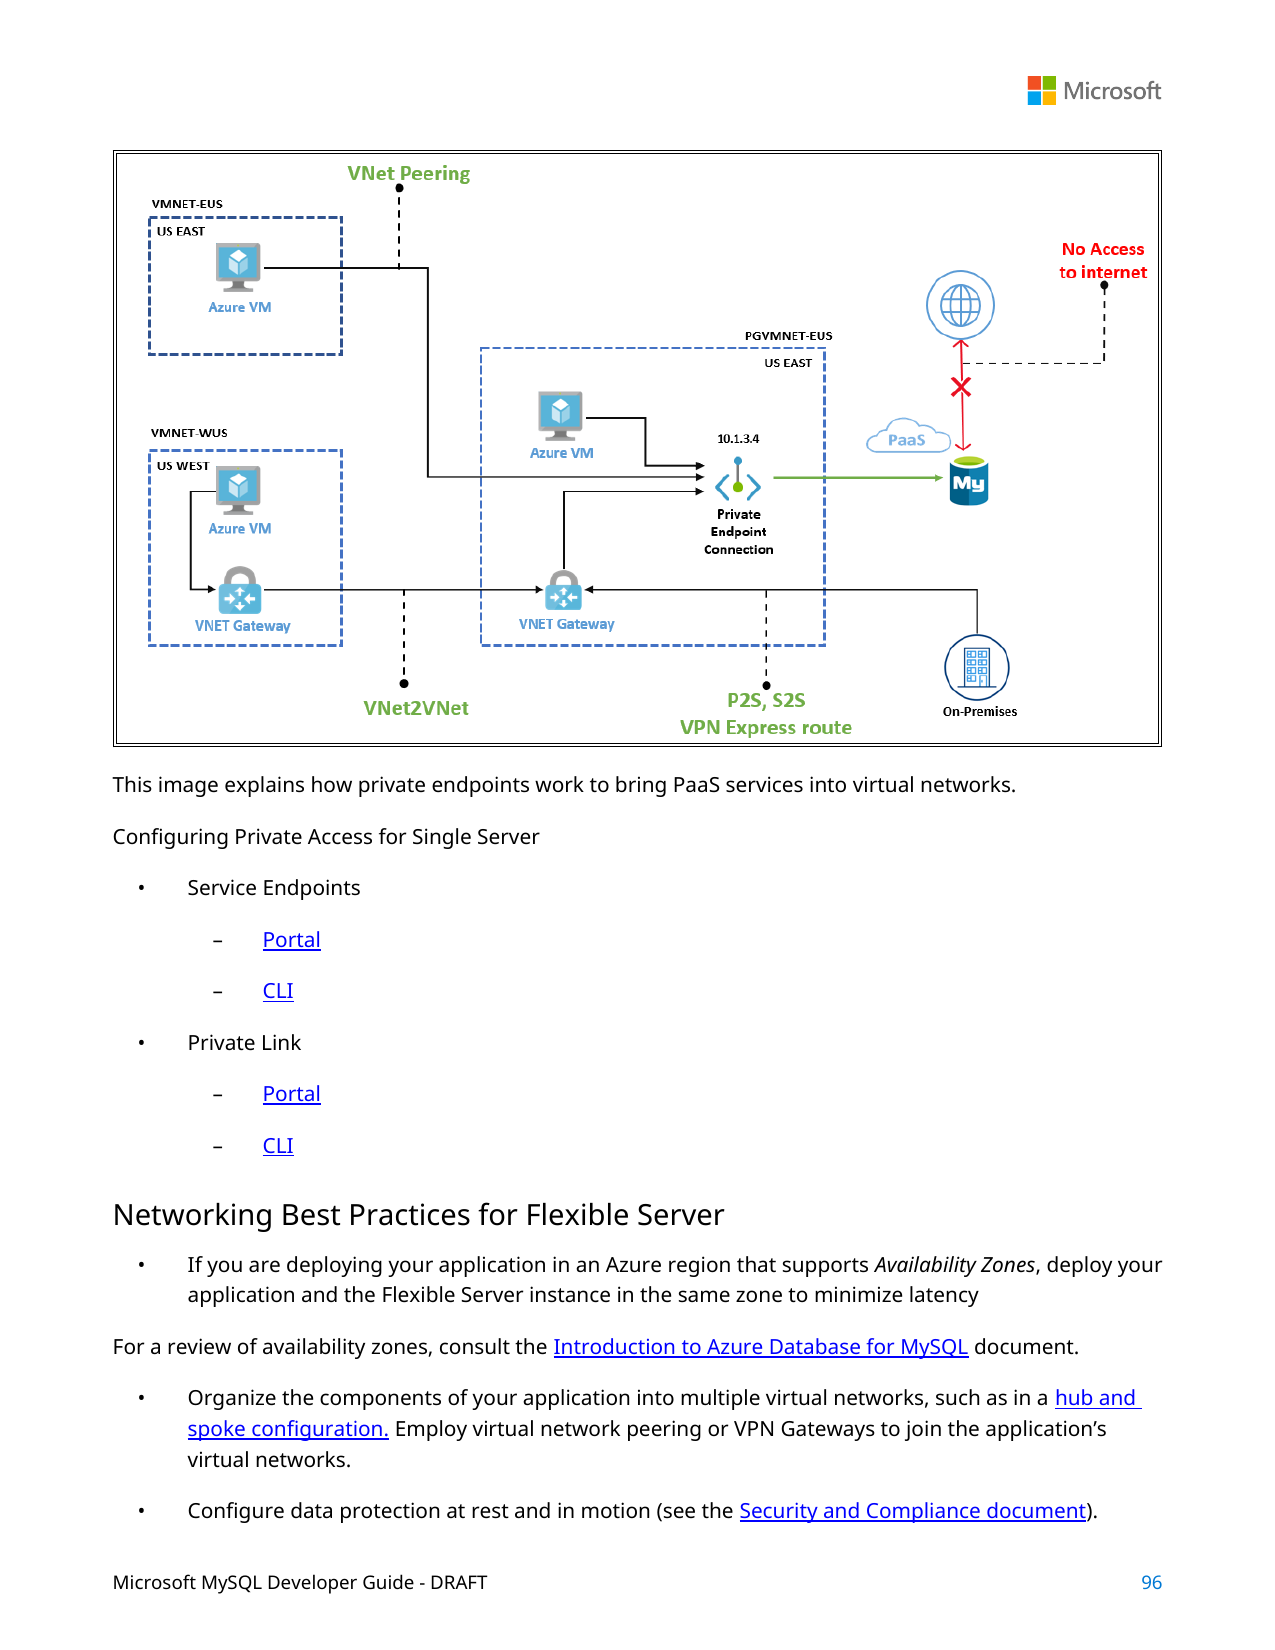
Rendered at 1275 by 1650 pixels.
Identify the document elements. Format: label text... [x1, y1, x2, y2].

subtitle Networking Best Practices for Flexible Server [112, 1195, 1162, 1234]
list Organize the components of your application into multiple virtual networks, such as in a hub and spoke configuration. Employ virtual network peering or VPN Gateways to join the application’s virtual networks. [137, 1383, 1162, 1473]
list Configure data protection at rest and in motion (see the Security and Compliance document). [137, 1496, 1162, 1525]
text For a review of availability zones, consult the Introduction to Azure Database for MySQL document. [112, 1332, 1162, 1361]
list Private Link [137, 1028, 1162, 1056]
picture [114, 151, 1161, 746]
text Configuring Private Access for Single Server [112, 822, 1162, 850]
list Service Endpoints [137, 873, 1162, 902]
text This image explains how private endpoints work to bring PaaS services into virtual networks. [112, 771, 1162, 799]
list Portal [212, 925, 1162, 953]
list CLI [212, 976, 1162, 1005]
picture [1026, 75, 1163, 107]
list Portal [212, 1079, 1162, 1108]
list If you are deploying your application in an Azure region that supports Availability Zones, deploy your application and the Flexible Server instance in the same zone to minimize latency [137, 1250, 1162, 1309]
list CLI [212, 1131, 1162, 1159]
